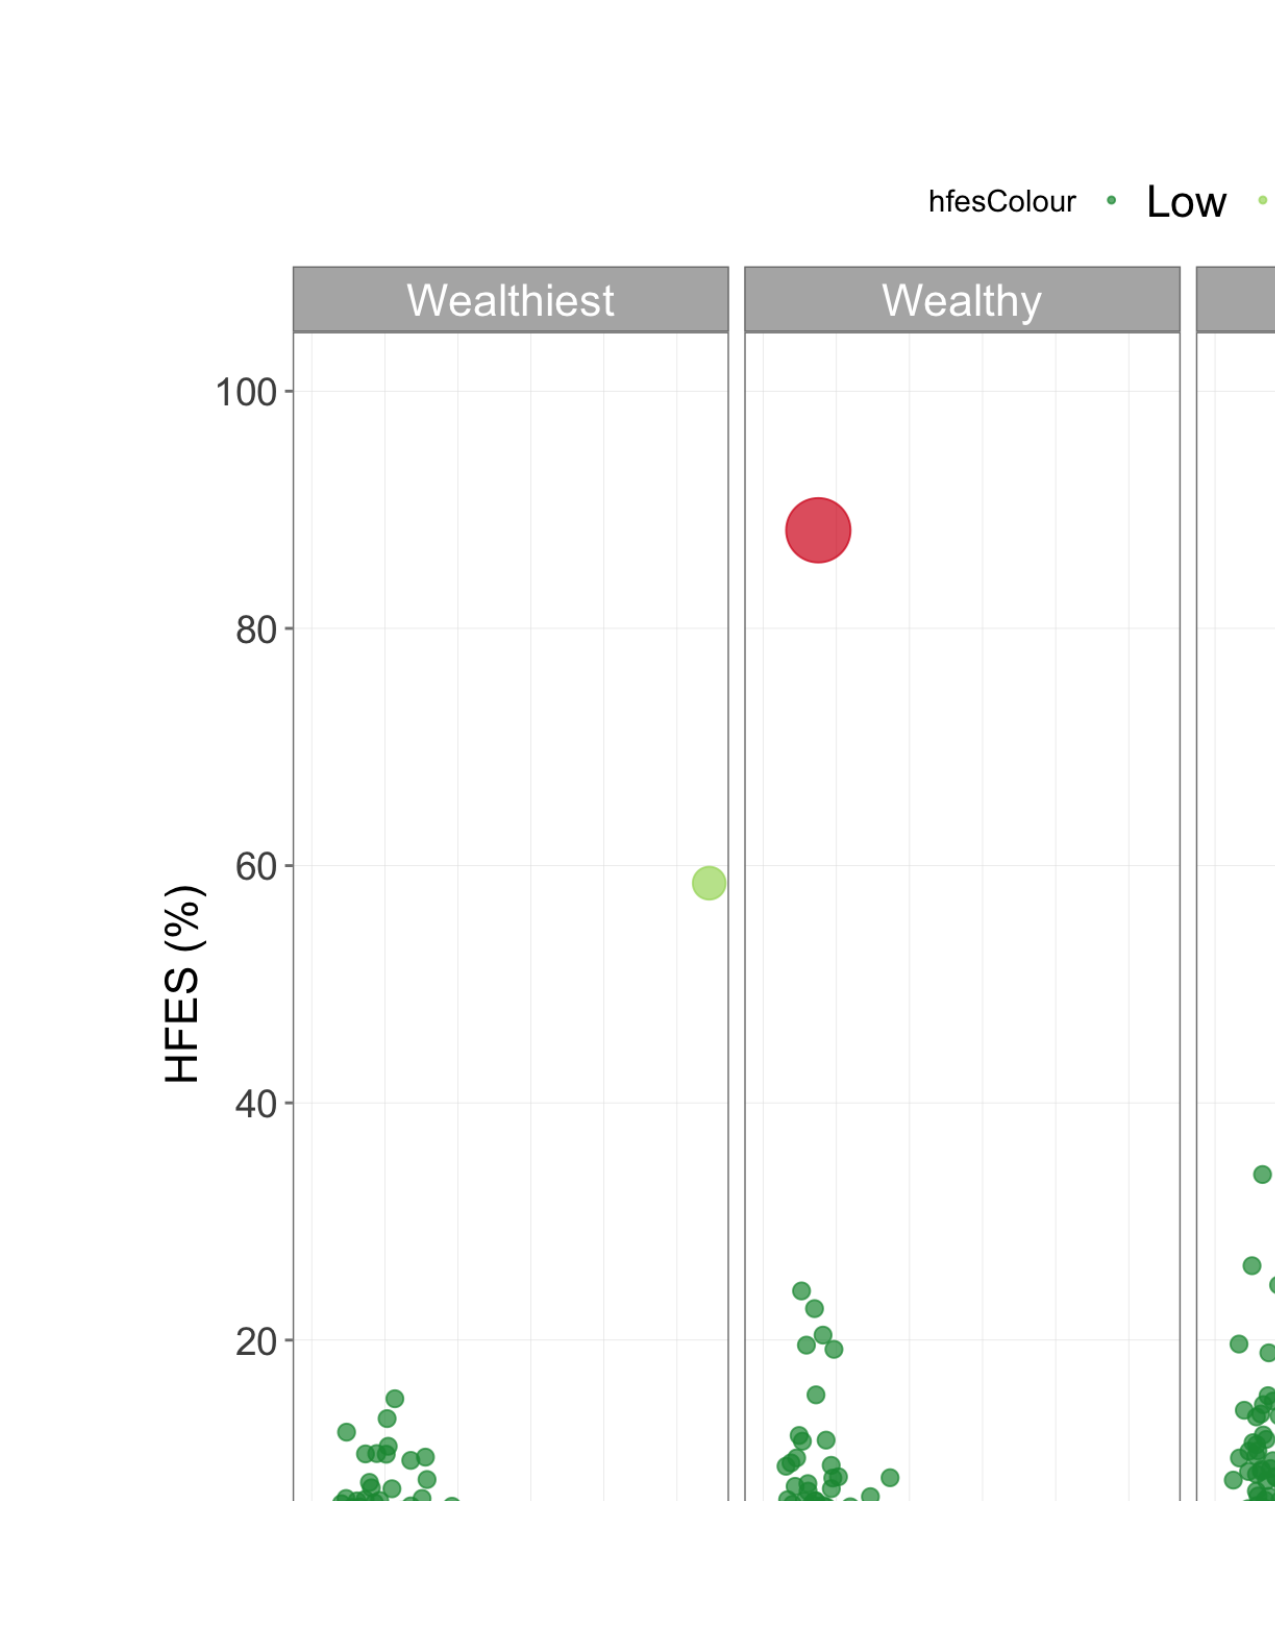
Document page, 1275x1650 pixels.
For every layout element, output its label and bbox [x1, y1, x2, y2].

picture [150, 150, 1275, 1501]
